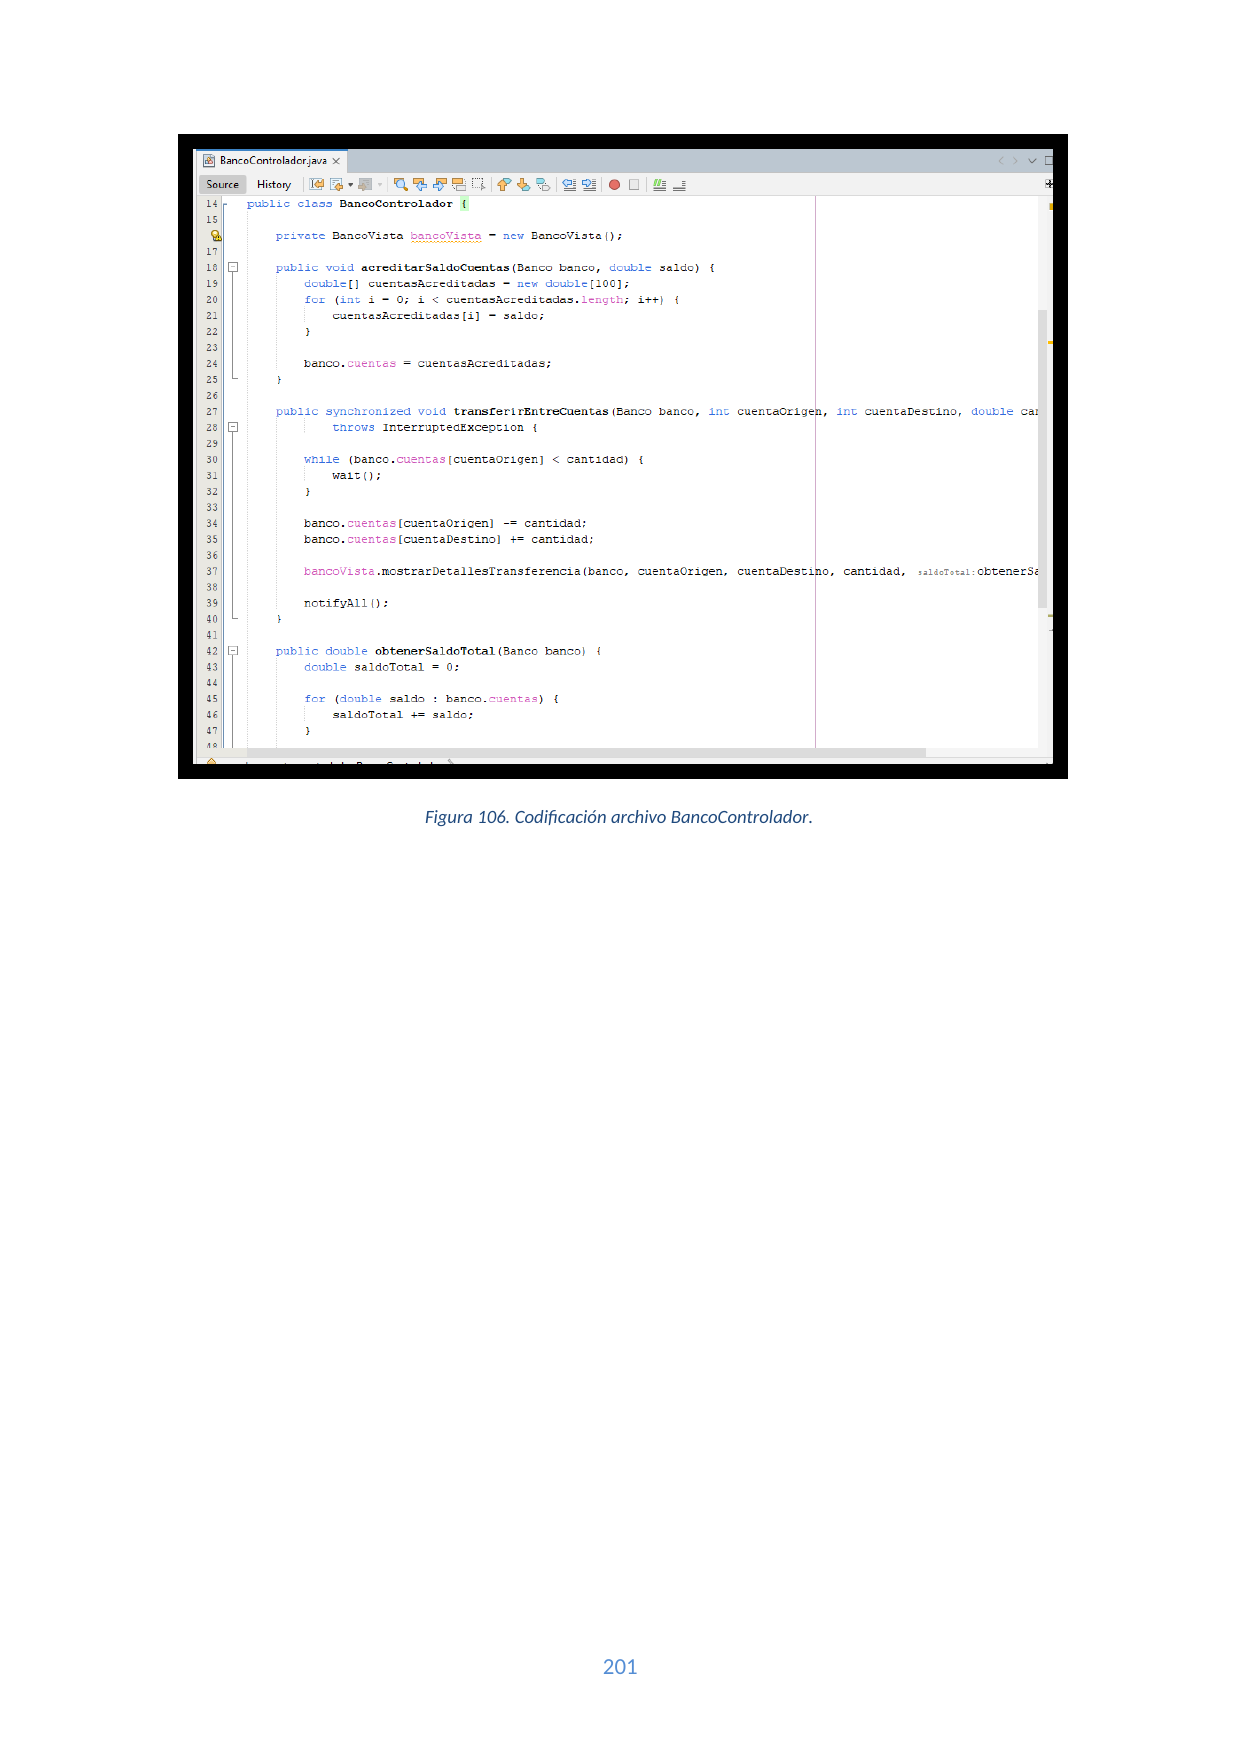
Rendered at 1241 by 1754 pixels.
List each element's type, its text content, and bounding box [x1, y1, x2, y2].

text Figura 106. Codificación archivo BancoControlador. [177, 805, 1063, 828]
picture [193, 149, 1053, 764]
